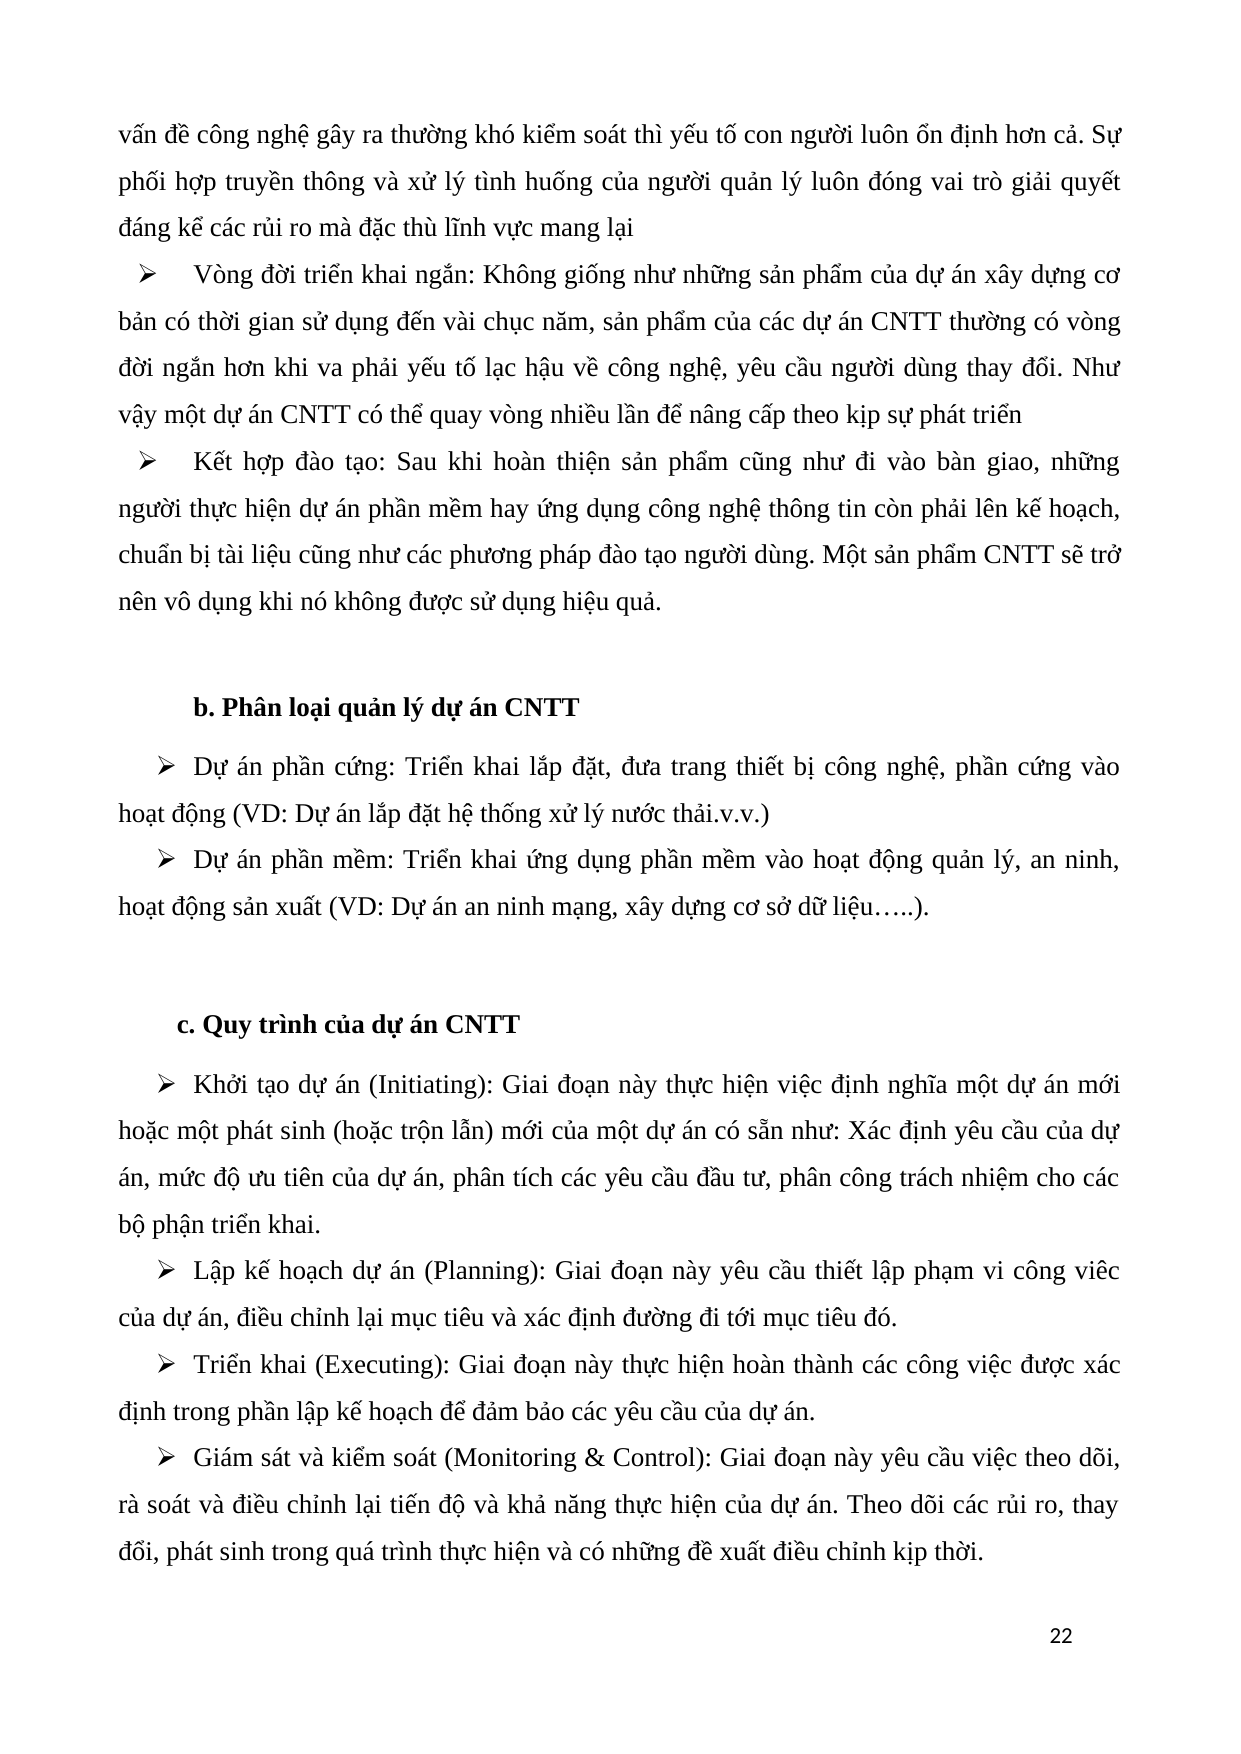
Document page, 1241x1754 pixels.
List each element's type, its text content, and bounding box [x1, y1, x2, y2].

list Kết hợp đào tạo: Sau khi hoàn thiện sản phẩm cũng như đi vào bàn giao, những người thực hiện dự án phần mềm hay ứng dụng công nghệ thông tin còn phải lên kế hoạch, chuẩn bị tài liệu cũng như các phương pháp đào tạo người dùng. Một sản phẩm CNTT sẽ trở nên vô dụng khi nó không được sử dụng hiệu quả. [118, 445, 1122, 616]
list Giám sát và kiểm soát (Monitoring & Control): Giai đoạn này yêu cầu việc theo dõi, rà soát và điều chỉnh lại tiến độ và khả năng thực hiện của dự án. Theo dõi các rủi ro, thay đổi, phát sinh trong quá trình thực hiện và có những đề xuất điều chỉnh kịp thời. [118, 1441, 1122, 1566]
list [118, 118, 1122, 243]
text b. Phân loại quản lý dự án CNTT [118, 691, 1122, 722]
list Khởi tạo dự án (Initiating): Giai đoạn này thực hiện việc định nghĩa một dự án mới hoặc một phát sinh (hoặc trộn lẫn) mới của một dự án có sẵn như: Xác định yêu cầu của dự án, mức độ ưu tiên của dự án, phân tích các yêu cầu đầu tư, phân công trách nhiệm cho các bộ phận triển khai. [118, 1068, 1122, 1239]
list Lập kế hoạch dự án (Planning): Giai đoạn này yêu cầu thiết lập phạm vi công viêc của dự án, điều chỉnh lại mục tiêu và xác định đường đi tới mục tiêu đó. [118, 1254, 1122, 1332]
list Dự án phần mềm: Triển khai ứng dụng phần mềm vào hoạt động quản lý, an ninh, hoạt động sản xuất (VD: Dự án an ninh mạng, xây dựng cơ sở dữ liệu…..). [118, 843, 1122, 921]
list Dự án phần cứng: Triển khai lắp đặt, đưa trang thiết bị công nghệ, phần cứng vào hoạt động (VD: Dự án lắp đặt hệ thống xử lý nước thải.v.v.) [118, 750, 1122, 828]
list Vòng đời triển khai ngắn: Không giống như những sản phẩm của dự án xây dựng cơ bản có thời gian sử dụng đến vài chục năm, sản phẩm của các dự án CNTT thường có vòng đời ngắn hơn khi va phải yếu tố lạc hậu về công nghệ, yêu cầu người dùng thay đổi. Như vậy một dự án CNTT có thể quay vòng nhiều lần để nâng cấp theo kịp sự phát triển [118, 258, 1122, 429]
list Triển khai (Executing): Giai đoạn này thực hiện hoàn thành các công việc được xác định trong phần lập kế hoạch để đảm bảo các yêu cầu của dự án. [118, 1348, 1122, 1426]
text c. Quy trình của dự án CNTT [118, 1008, 1122, 1040]
